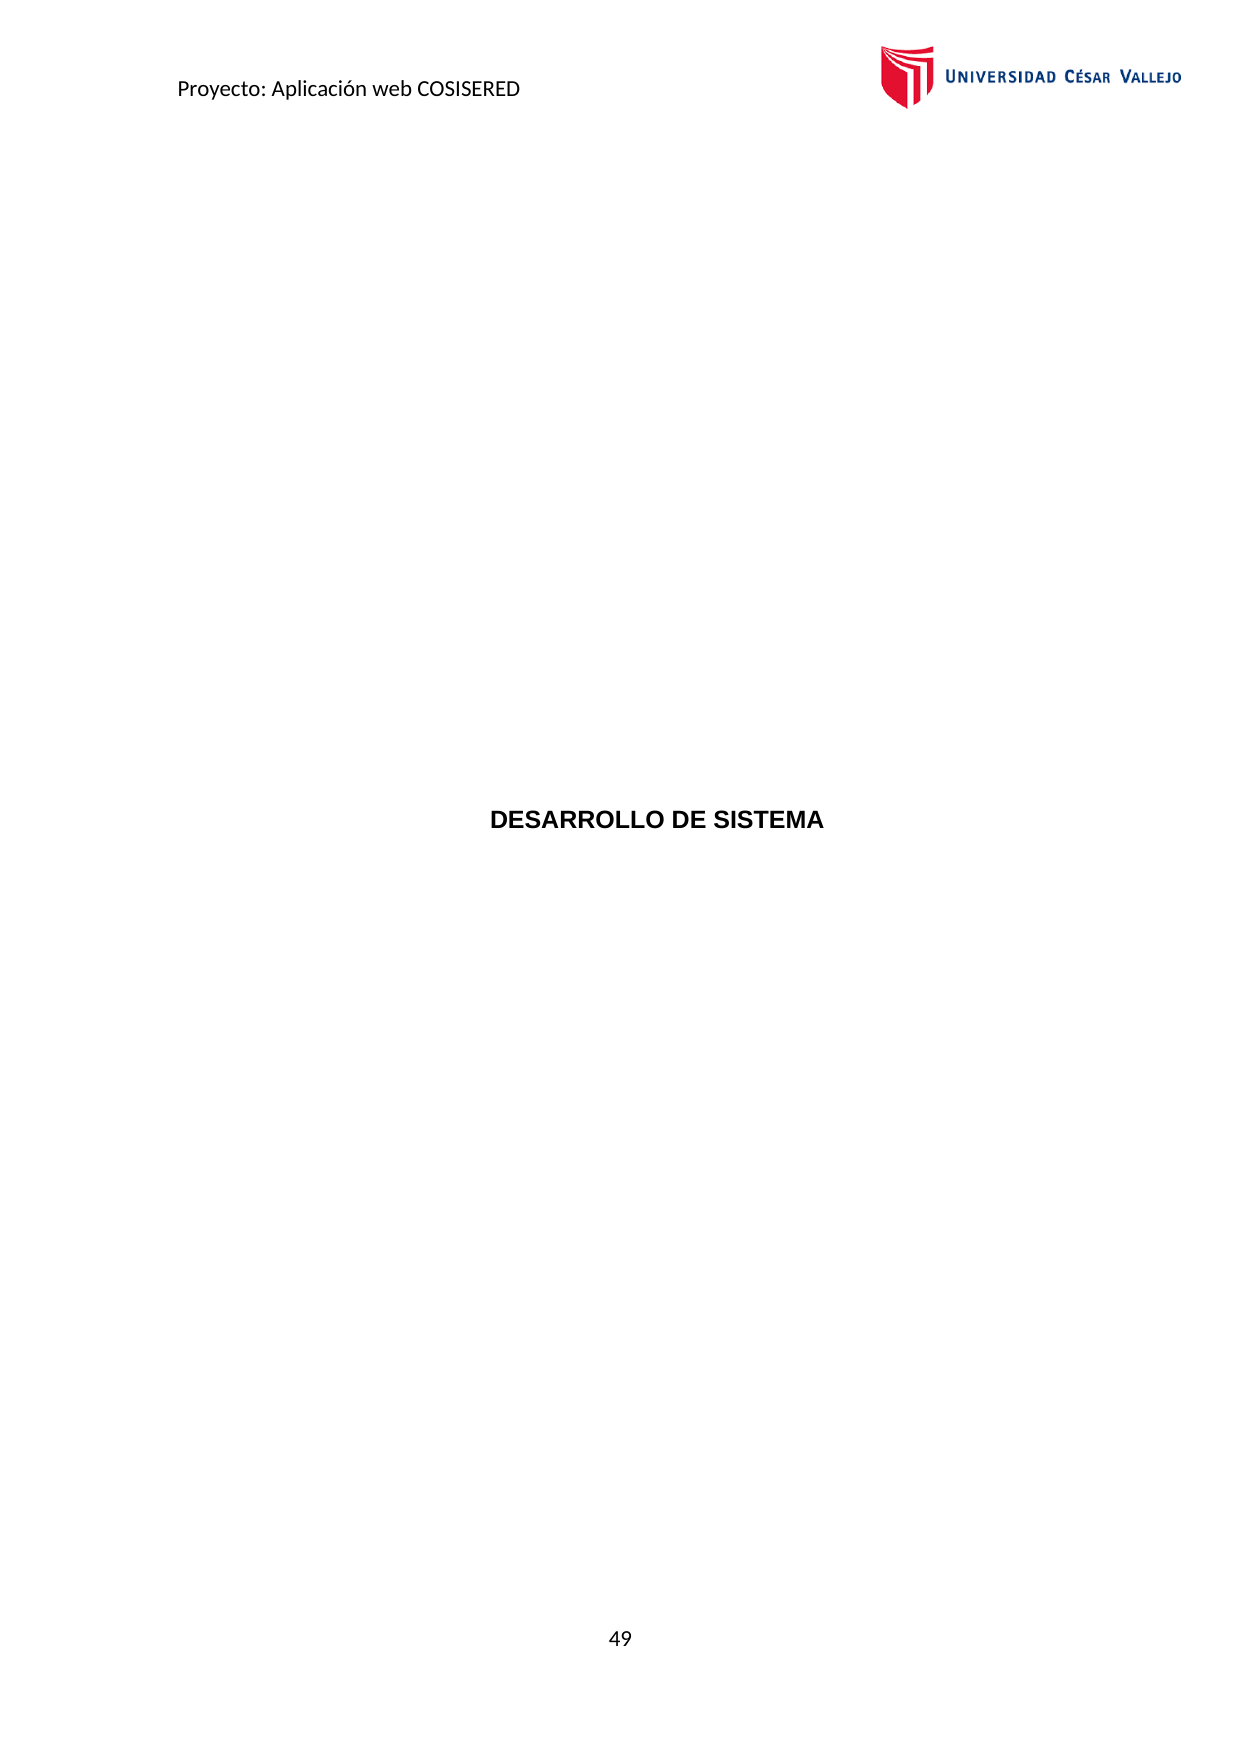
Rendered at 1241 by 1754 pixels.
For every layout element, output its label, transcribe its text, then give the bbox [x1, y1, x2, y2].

picture [872, 33, 1190, 118]
text DESARROLLO DE SISTEMA [177, 805, 1063, 834]
